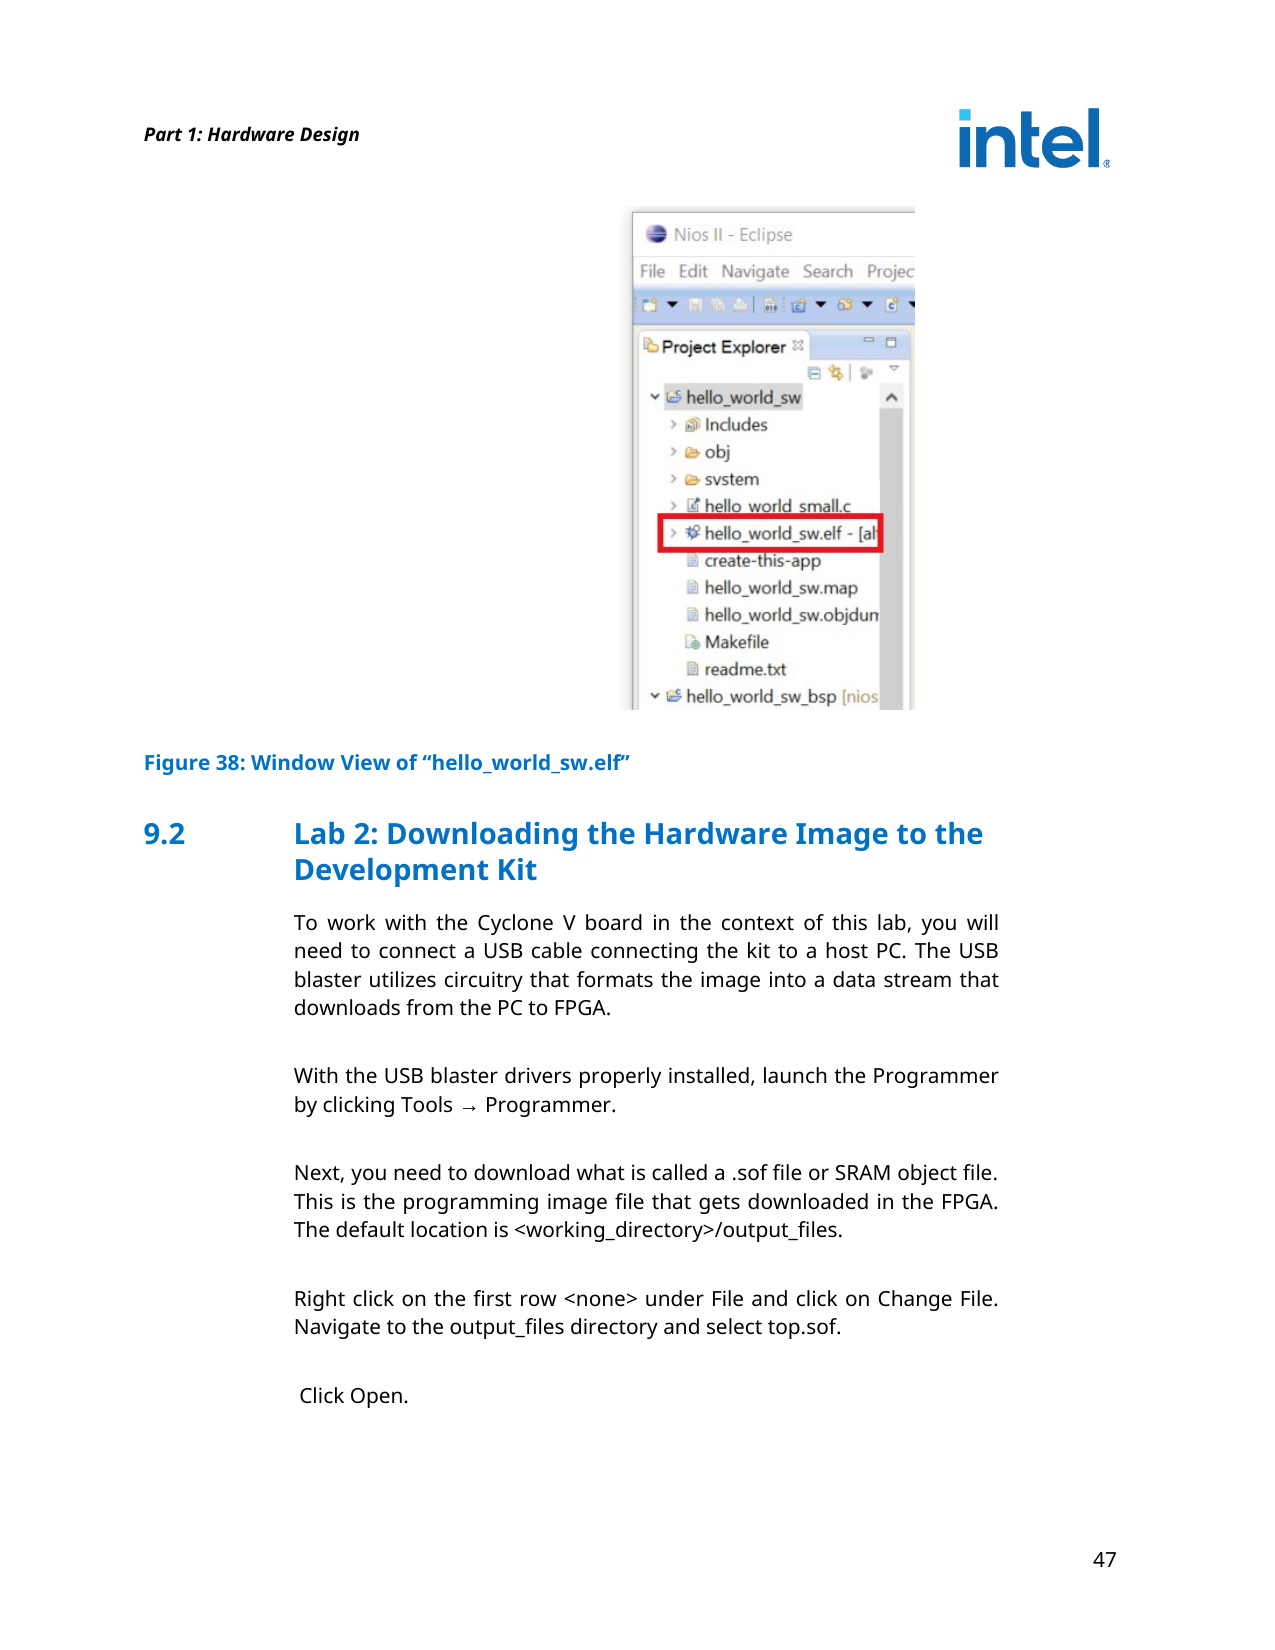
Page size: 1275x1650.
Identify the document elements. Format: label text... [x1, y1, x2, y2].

text Right click on the first row <none> under File and click on Change File. Navigate to the output_files directory and select top.sof. [294, 1284, 1000, 1341]
picture [618, 206, 915, 710]
text Click Open. [294, 1381, 1000, 1409]
text Figure 38: Window View of “hello_world_sw.elf” [144, 752, 1117, 774]
text With the USB blaster drivers properly installed, launch the Programmer by clicking Tools → Programmer. [294, 1062, 1000, 1118]
text Next, you need to download what is called a .sof file or SRAM object file. This is the programming image file that gets downloaded in the FPGA. The default location is <working_directory>/output_files. [294, 1158, 1000, 1244]
text To work with the Cyclone V board in the context of this lab, you will need to connect a USB cable connecting the kit to a host PC. The USB blaster utilizes circuitry that formats the image into a data stream that downloads from the PC to FPGA. [294, 908, 1000, 1022]
subtitle Lab 2: Downloading the Hardware Image to the Development Kit [143, 816, 1117, 887]
picture [959, 108, 1110, 168]
